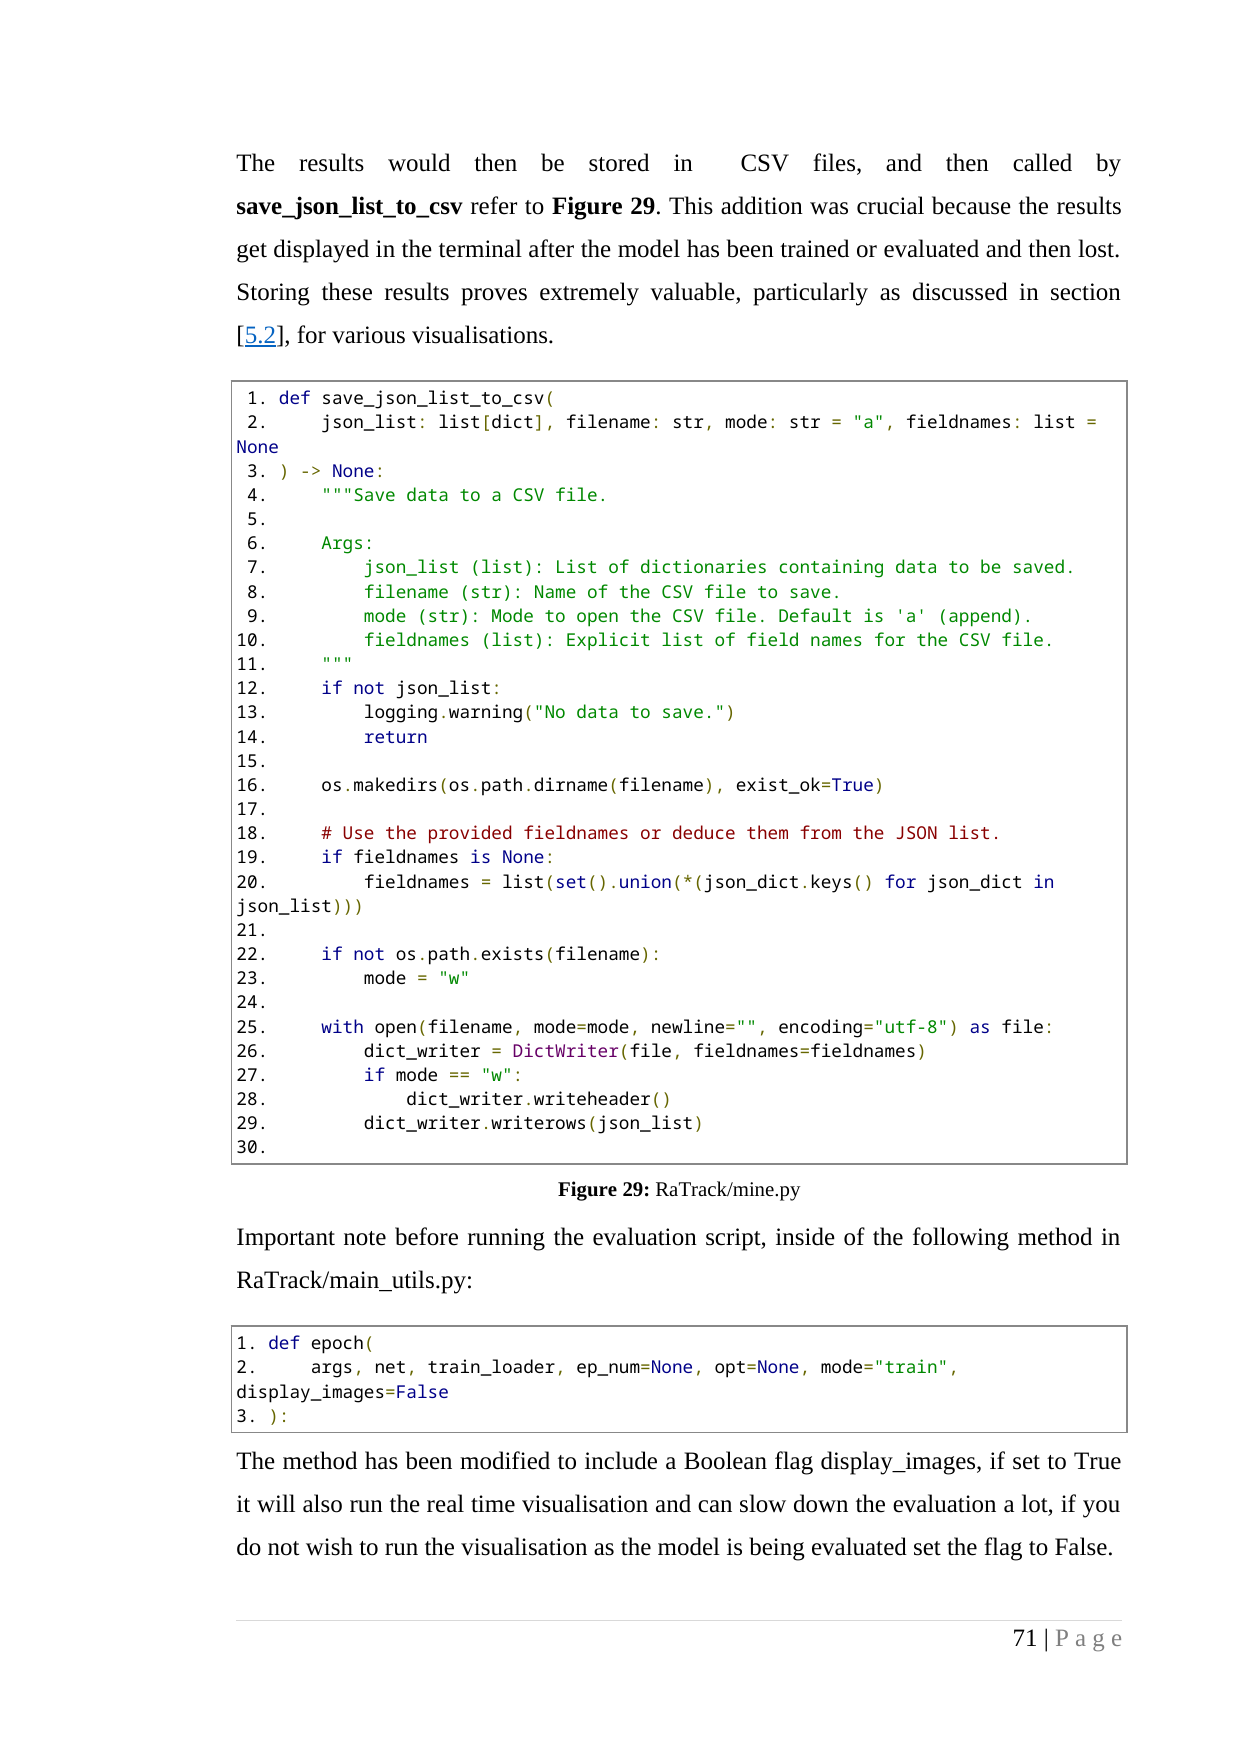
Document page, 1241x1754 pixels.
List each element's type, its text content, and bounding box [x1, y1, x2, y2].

text 2. json_list: list[dict], filename: str, mode: str = "a", fieldnames: list = None [236, 410, 1122, 458]
text 6. Args: [236, 531, 1122, 555]
text 20. fieldnames = list(set().union(*(json_dict.keys() for json_dict in json_list))) [236, 869, 1122, 917]
text 1. def epoch( [232, 1327, 1126, 1355]
text 19. if fieldnames is None: [236, 845, 1122, 869]
text 24. [236, 990, 1122, 1014]
text 30. [232, 1129, 1126, 1163]
text 16. os.makedirs(os.path.dirname(filename), exist_ok=True) [236, 772, 1122, 797]
text Important note before running the evaluation script, inside of the following method in RaTrack/main_utils.py: [236, 1222, 1122, 1294]
text 3. ) -> None: [236, 458, 1122, 482]
text 22. if not os.path.exists(filename): [236, 942, 1122, 966]
text 13. logging.warning("No data to save.") [236, 700, 1122, 724]
text 29. dict_writer.writerows(json_list) [236, 1111, 1122, 1129]
text 2. args, net, train_loader, ep_num=None, opt=None, mode="train", display_images=False [236, 1355, 1122, 1398]
text 15. [236, 748, 1122, 772]
text 17. [236, 797, 1122, 821]
text 14. return [236, 724, 1122, 748]
text 5. [236, 507, 1122, 531]
text 7. json_list (list): List of dictionaries containing data to be saved. [236, 555, 1122, 579]
text 1. def save_json_list_to_csv( [232, 382, 1126, 410]
text 8. filename (str): Name of the CSV file to save. [236, 579, 1122, 603]
text 9. mode (str): Mode to open the CSV file. Default is 'a' (append). [236, 603, 1122, 627]
text 25. with open(filename, mode=mode, newline="", encoding="utf-8") as file: [236, 1014, 1122, 1038]
text 3. ): [232, 1398, 1126, 1432]
text 27. if mode == "w": [236, 1062, 1122, 1087]
text 28. dict_writer.writeheader() [236, 1087, 1122, 1111]
text The results would then be stored in CSV files, and then called by save_json_list_to_csv refer to Figure 29. This addition was crucial because the results get displayed in the terminal after the model has been trained or evaluated and then lost. Storing these results proves extremely valuable, particularly as discussed in section [5.2], for various visualisations. [236, 148, 1122, 349]
text 11. """ [236, 652, 1122, 676]
text 12. if not json_list: [236, 676, 1122, 700]
text The method has been modified to include a Boolean flag display_images, if set to True it will also run the real time visualisation and can slow down the evaluation a lot, if you do not wish to run the visualisation as the model is being evaluated set the flag to False. [236, 1446, 1122, 1561]
text 26. dict_writer = DictWriter(file, fieldnames=fieldnames) [236, 1038, 1122, 1062]
text Figure 29: RaTrack/mine.py [236, 1177, 1122, 1201]
text 21. [236, 917, 1122, 942]
text 4. """Save data to a CSV file. [236, 482, 1122, 507]
text 10. fieldnames (list): Explicit list of field names for the CSV file. [236, 627, 1122, 652]
text 23. mode = "w" [236, 966, 1122, 990]
text 18. # Use the provided fieldnames or deduce them from the JSON list. [236, 821, 1122, 845]
